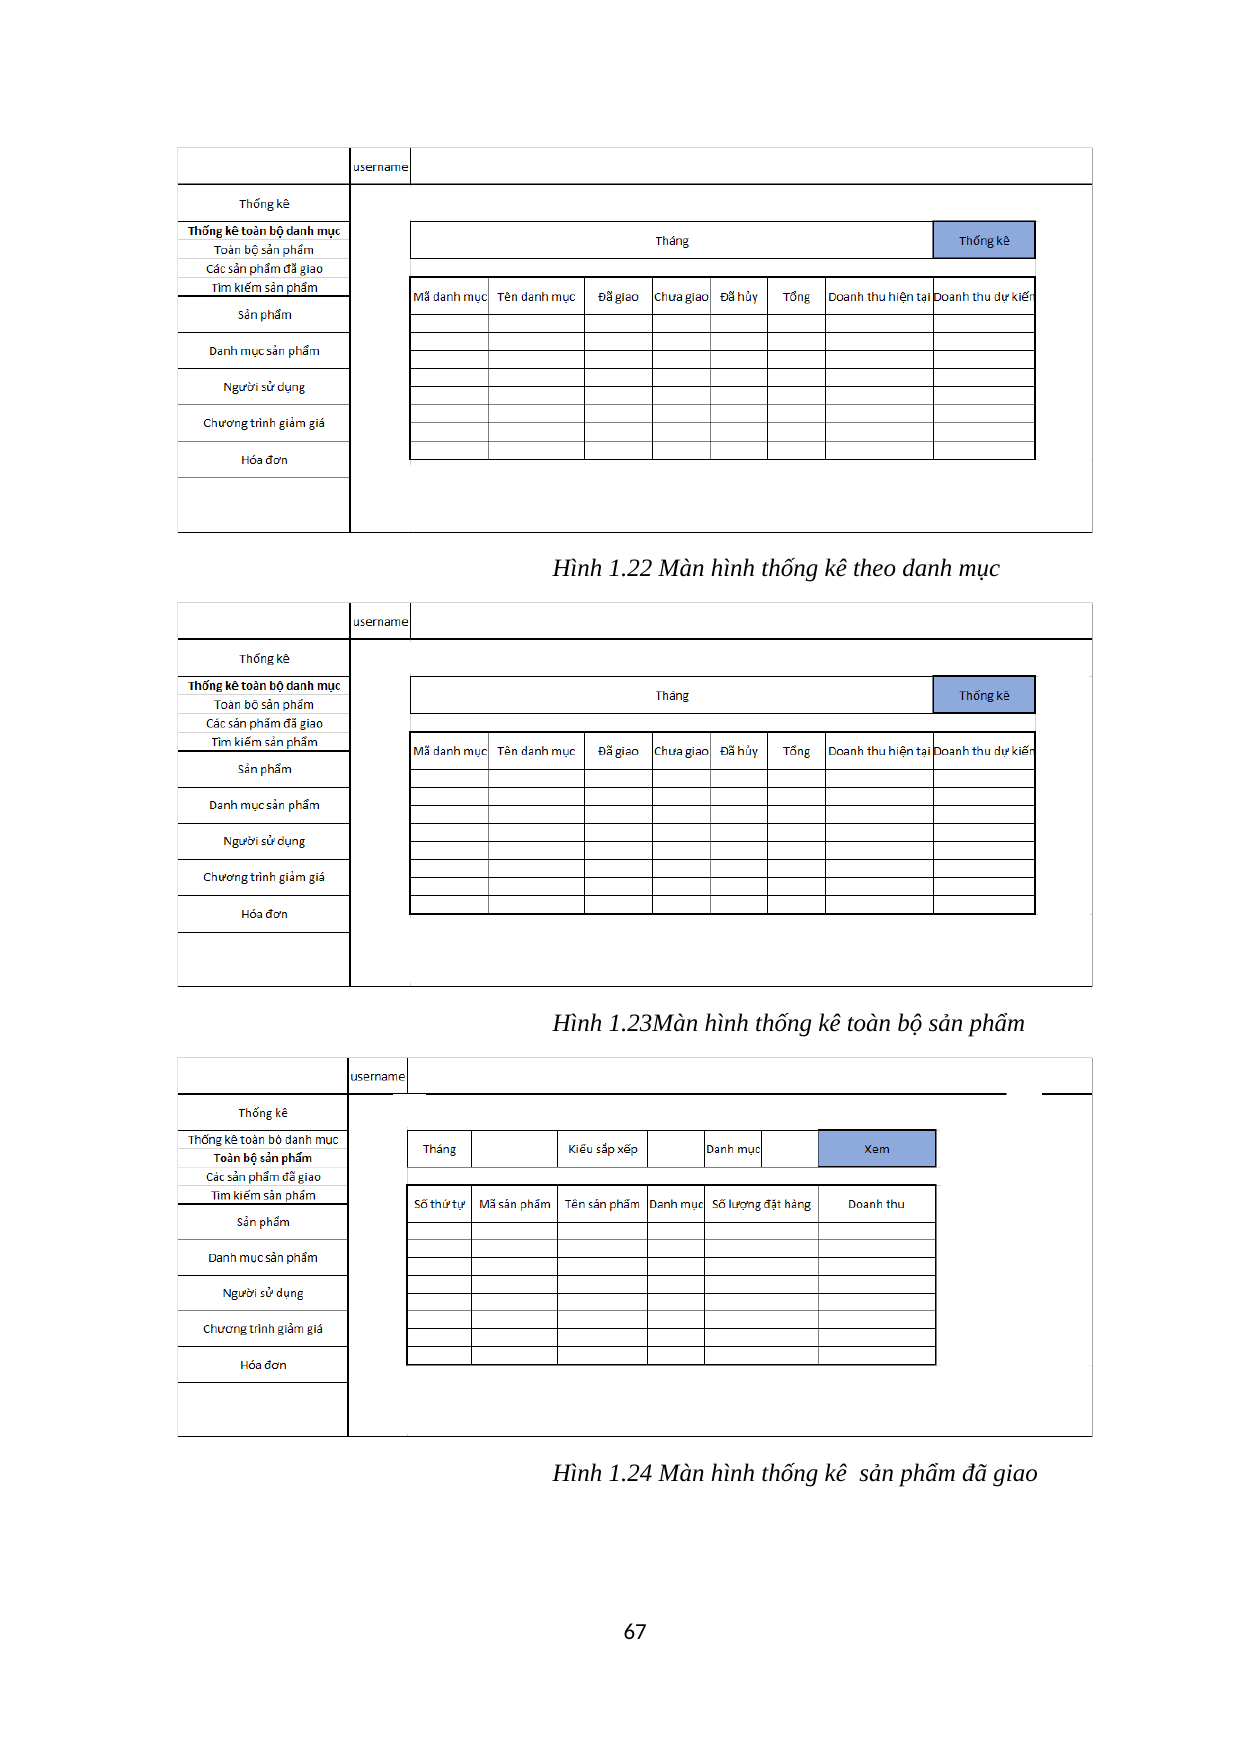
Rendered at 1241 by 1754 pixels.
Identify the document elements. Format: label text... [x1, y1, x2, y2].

text Hình 1.22 Màn hình thống kê theo danh mục [477, 553, 1092, 582]
picture [177, 1057, 1093, 1437]
picture [177, 147, 1093, 533]
picture [177, 602, 1093, 987]
text Hình 1.23Màn hình thống kê toàn bộ sản phẩm [177, 1008, 1092, 1037]
text Hình 1.24 Màn hình thống kê sản phẩm đã giao [177, 1458, 1092, 1486]
